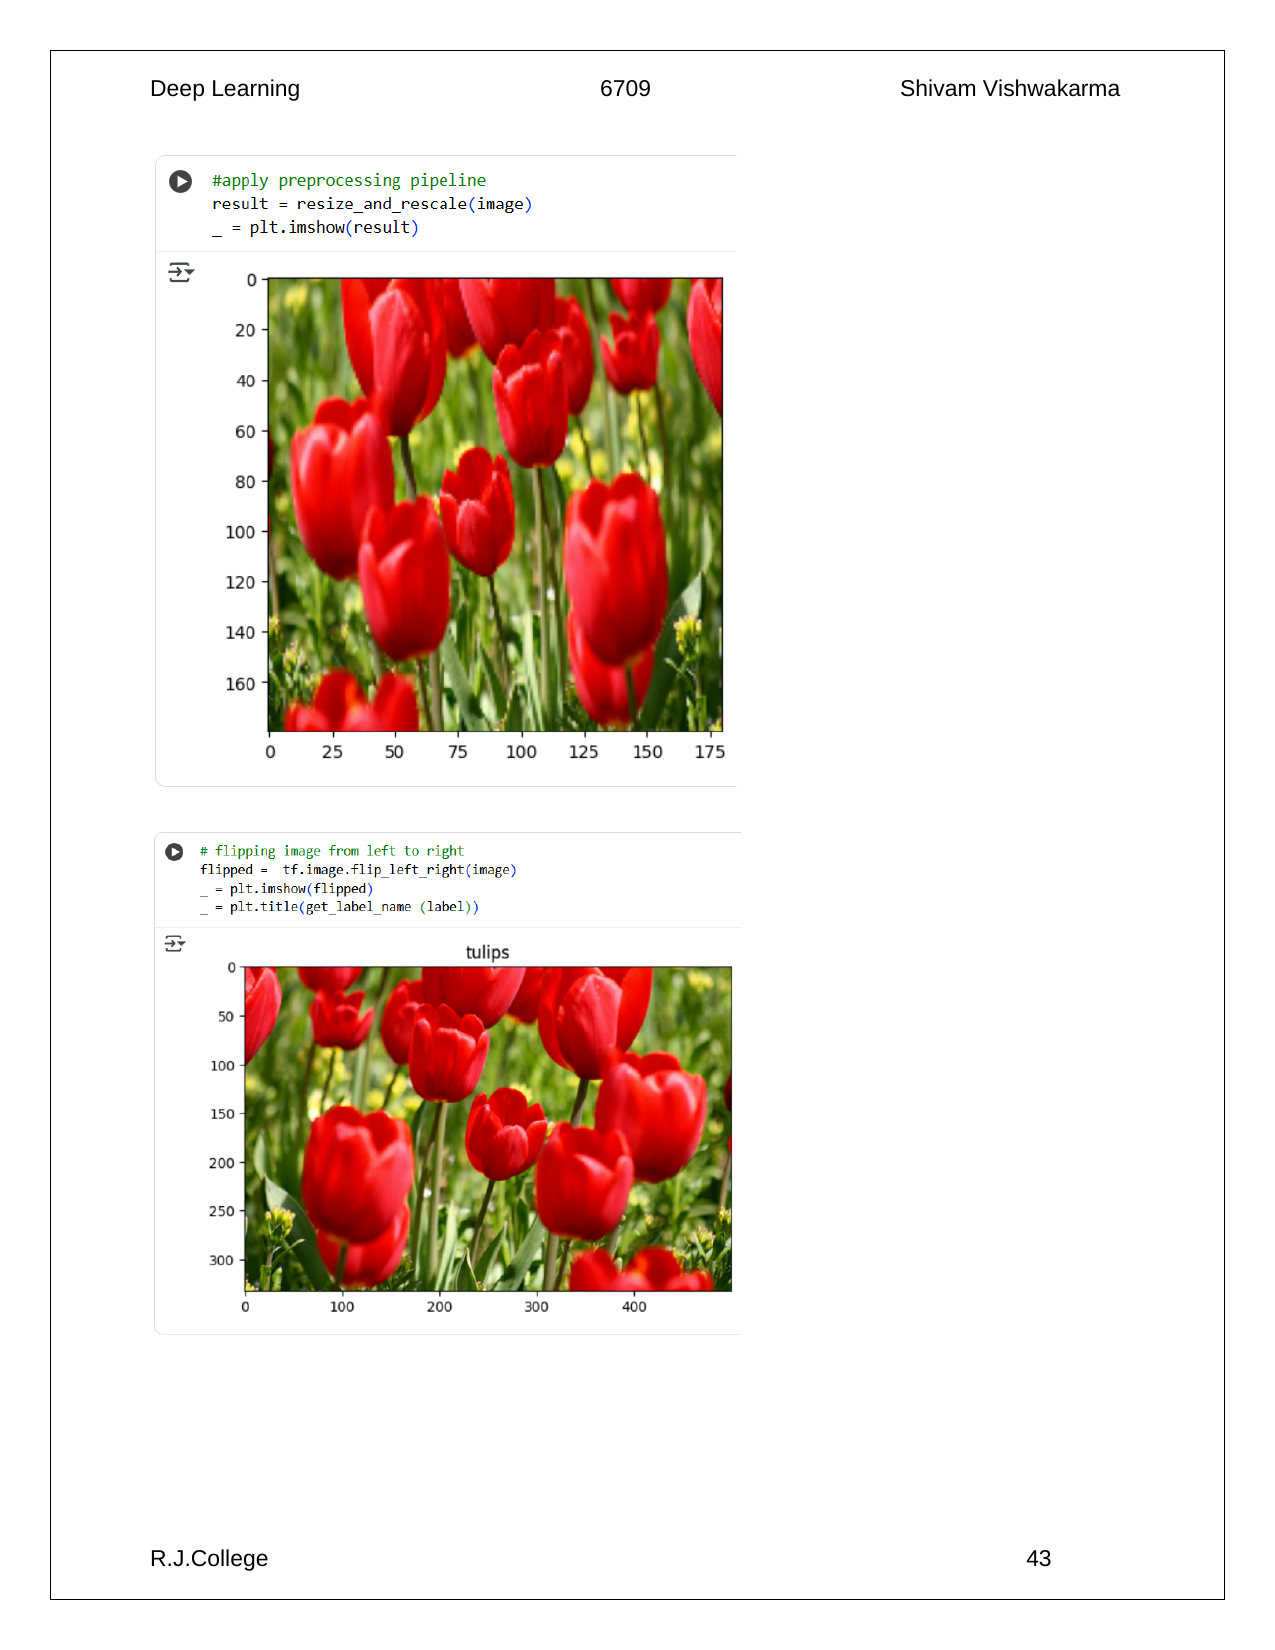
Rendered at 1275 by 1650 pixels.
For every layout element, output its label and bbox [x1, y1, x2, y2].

picture [150, 150, 737, 790]
picture [150, 826, 742, 1335]
